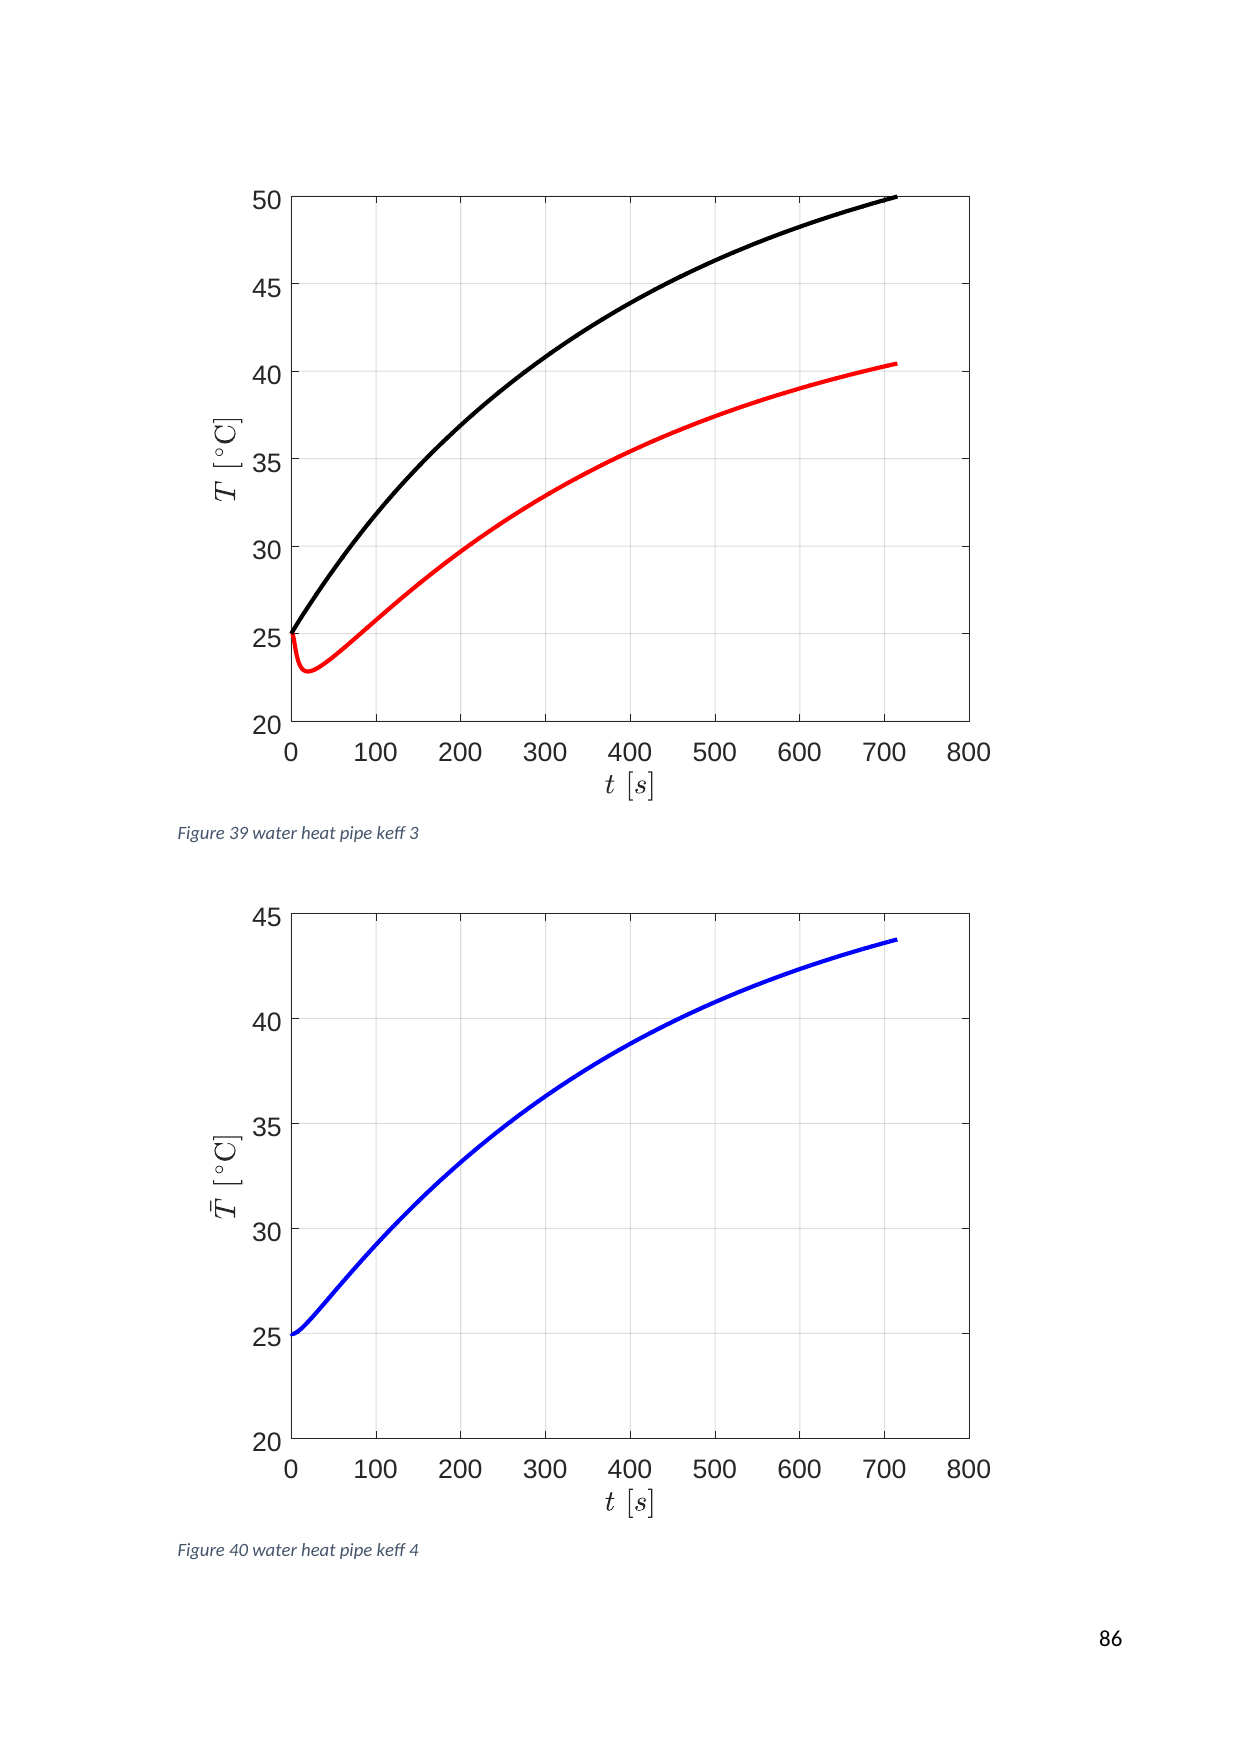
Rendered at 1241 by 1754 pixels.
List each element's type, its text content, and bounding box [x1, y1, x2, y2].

text Figure 40 water heat pipe keff 4 [177, 1538, 1122, 1561]
text Figure 39 water heat pipe keff 3 [177, 821, 1122, 844]
